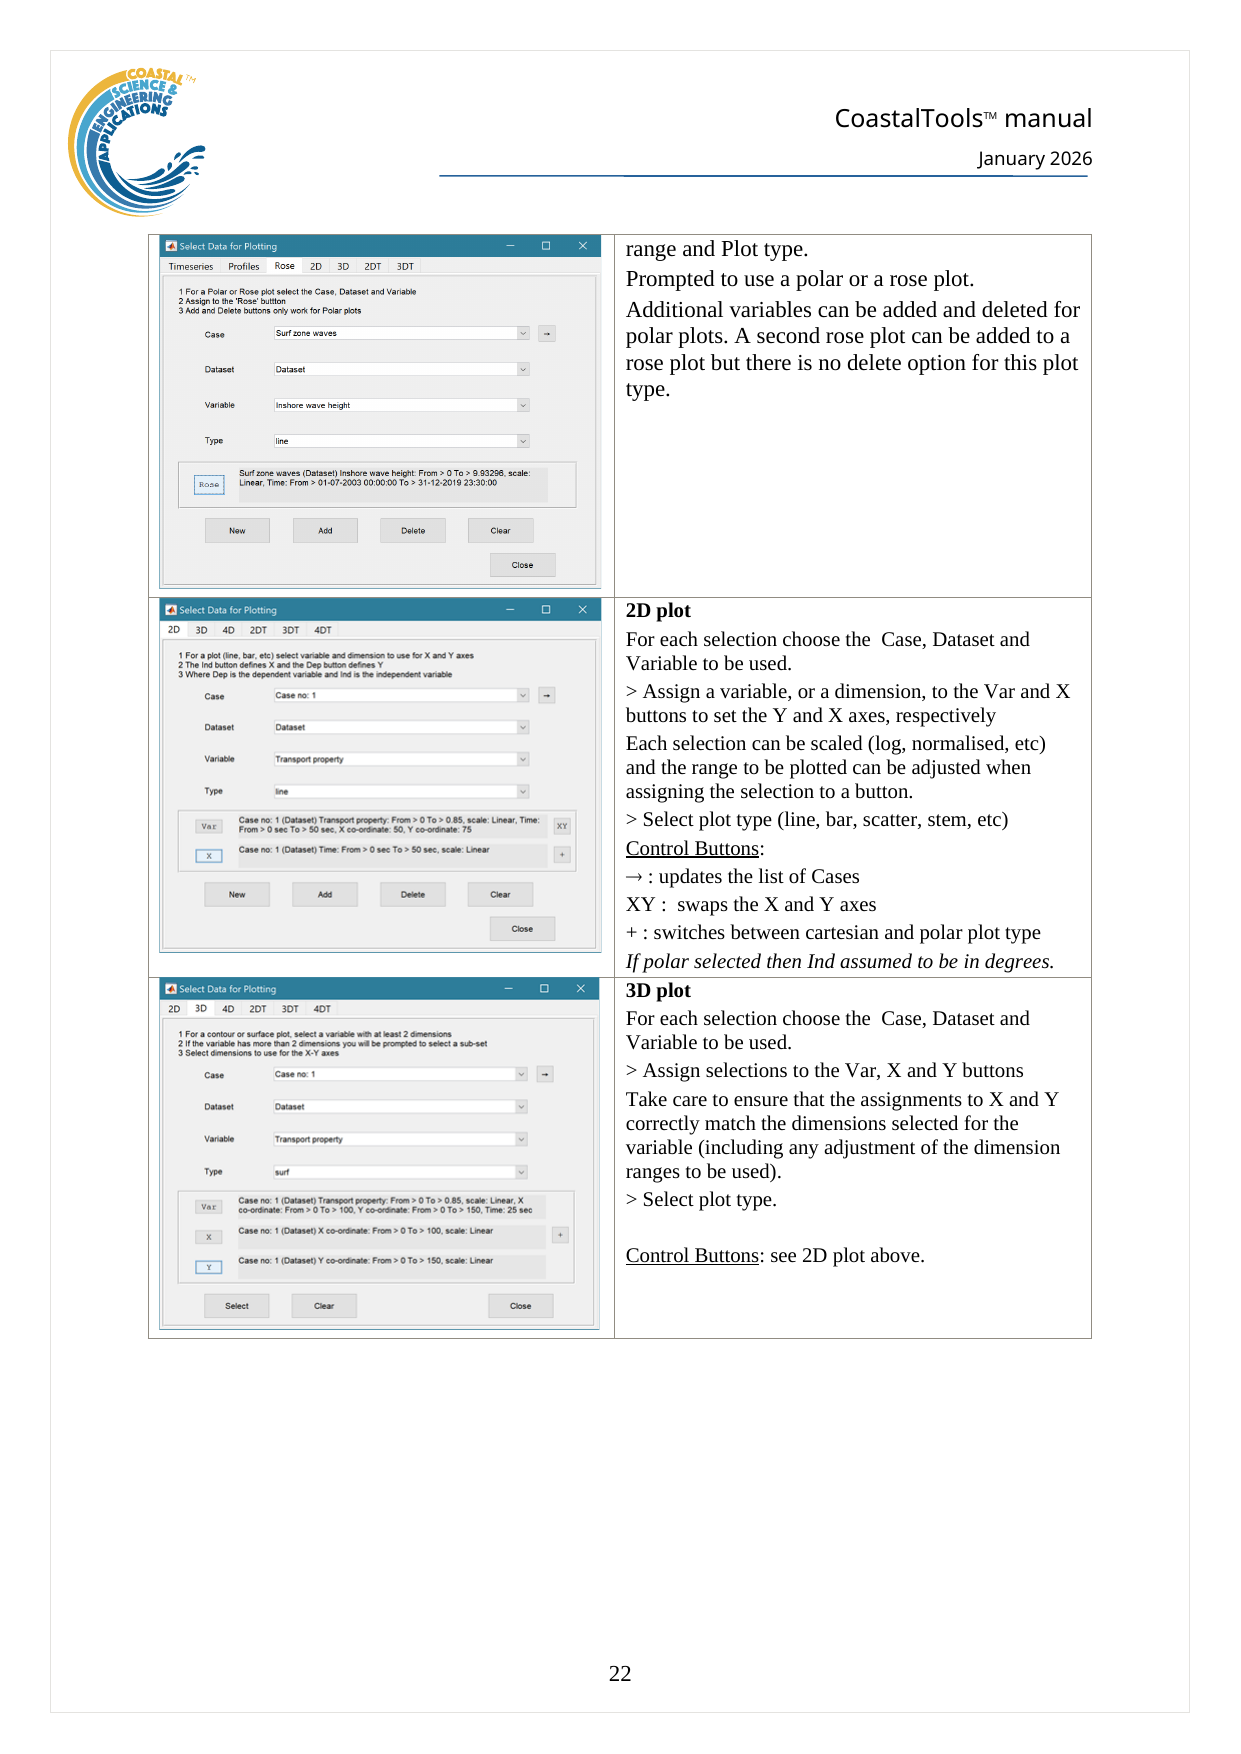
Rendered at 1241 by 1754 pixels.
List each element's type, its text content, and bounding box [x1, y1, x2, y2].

table_cell 2D plot For each selection choose the Case, Dataset and Variable to be used. > Assign a variable, or a dimension, to the Var and X buttons to set the Y and X axes, respectively Each selection can be scaled (log, normalised, etc) and the range to be plotted can be adjusted when assigning the selection to a button. > Select plot type (line, bar, scatter, stem, etc) Control Buttons: : updates the list of Cases XY : swaps the X and Y axes + : switches between cartesian and polar plot type If polar selected then Ind assumed to be in degrees. [615, 598, 1091, 977]
table_cell [149, 978, 614, 1338]
picture [159, 235, 602, 589]
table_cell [615, 235, 1091, 597]
picture [159, 598, 602, 953]
table_cell [149, 235, 614, 597]
table_cell 3D plot For each selection choose the Case, Dataset and Variable to be used. > Assign selections to the Var, X and Y buttons Take care to ensure that the assignments to X and Y correctly match the dimensions selected for the variable (including any adjustment of the dimension ranges to be used). > Select plot type. Control Buttons: see 2D plot above. [615, 978, 1091, 1338]
table_cell [149, 598, 614, 977]
picture [159, 977, 600, 1330]
